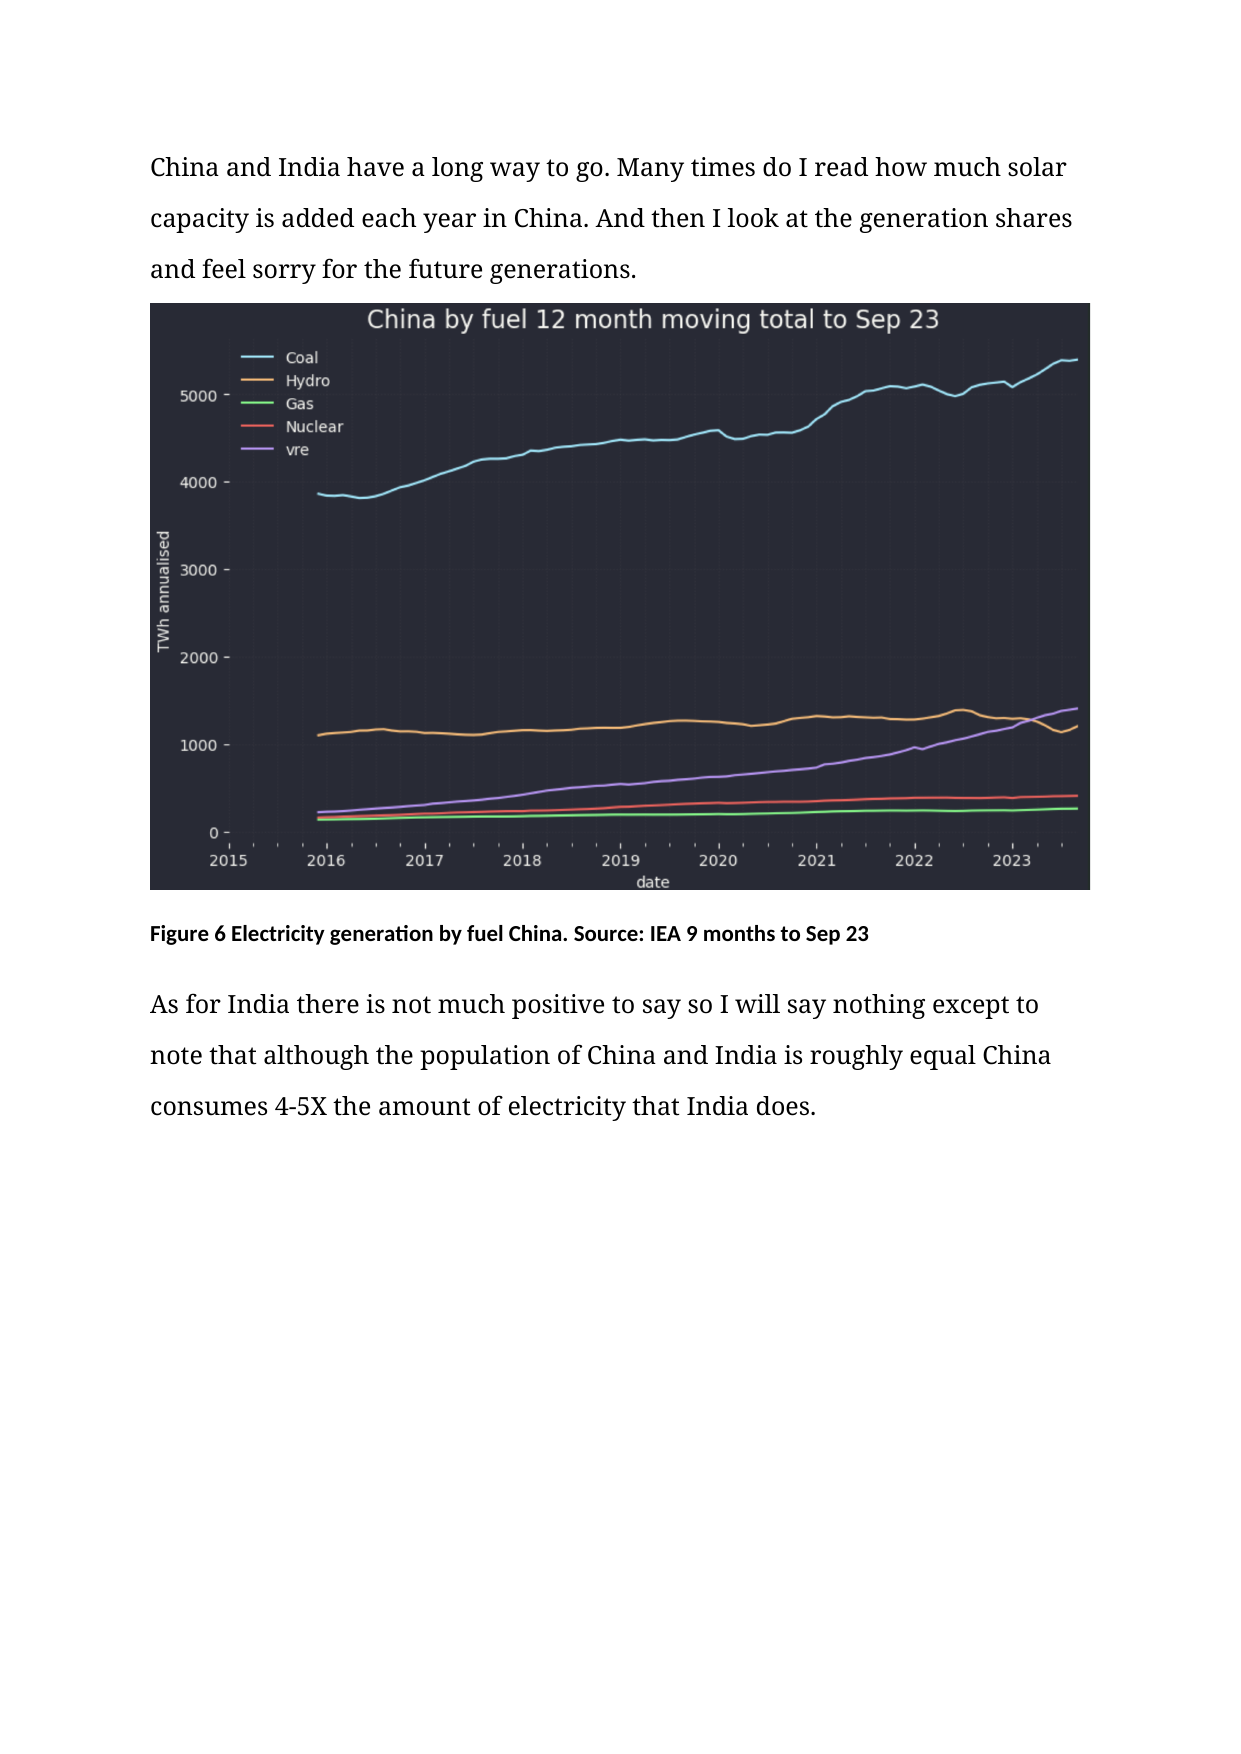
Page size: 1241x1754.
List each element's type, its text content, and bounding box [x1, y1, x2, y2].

text As for India there is not much positive to say so I will say nothing except to note that although the population of China and India is roughly equal China consumes 4-5X the amount of electricity that India does. [150, 986, 1090, 1122]
text Figure 6 Electricity generation by fuel China. Source: IEA 9 months to Sep 23 [150, 919, 1090, 947]
text China and India have a long way to go. Many times do I read how much solar capacity is added each year in China. And then I look at the generation shares and feel sorry for the future generations. [150, 150, 1090, 303]
picture [150, 303, 1091, 890]
